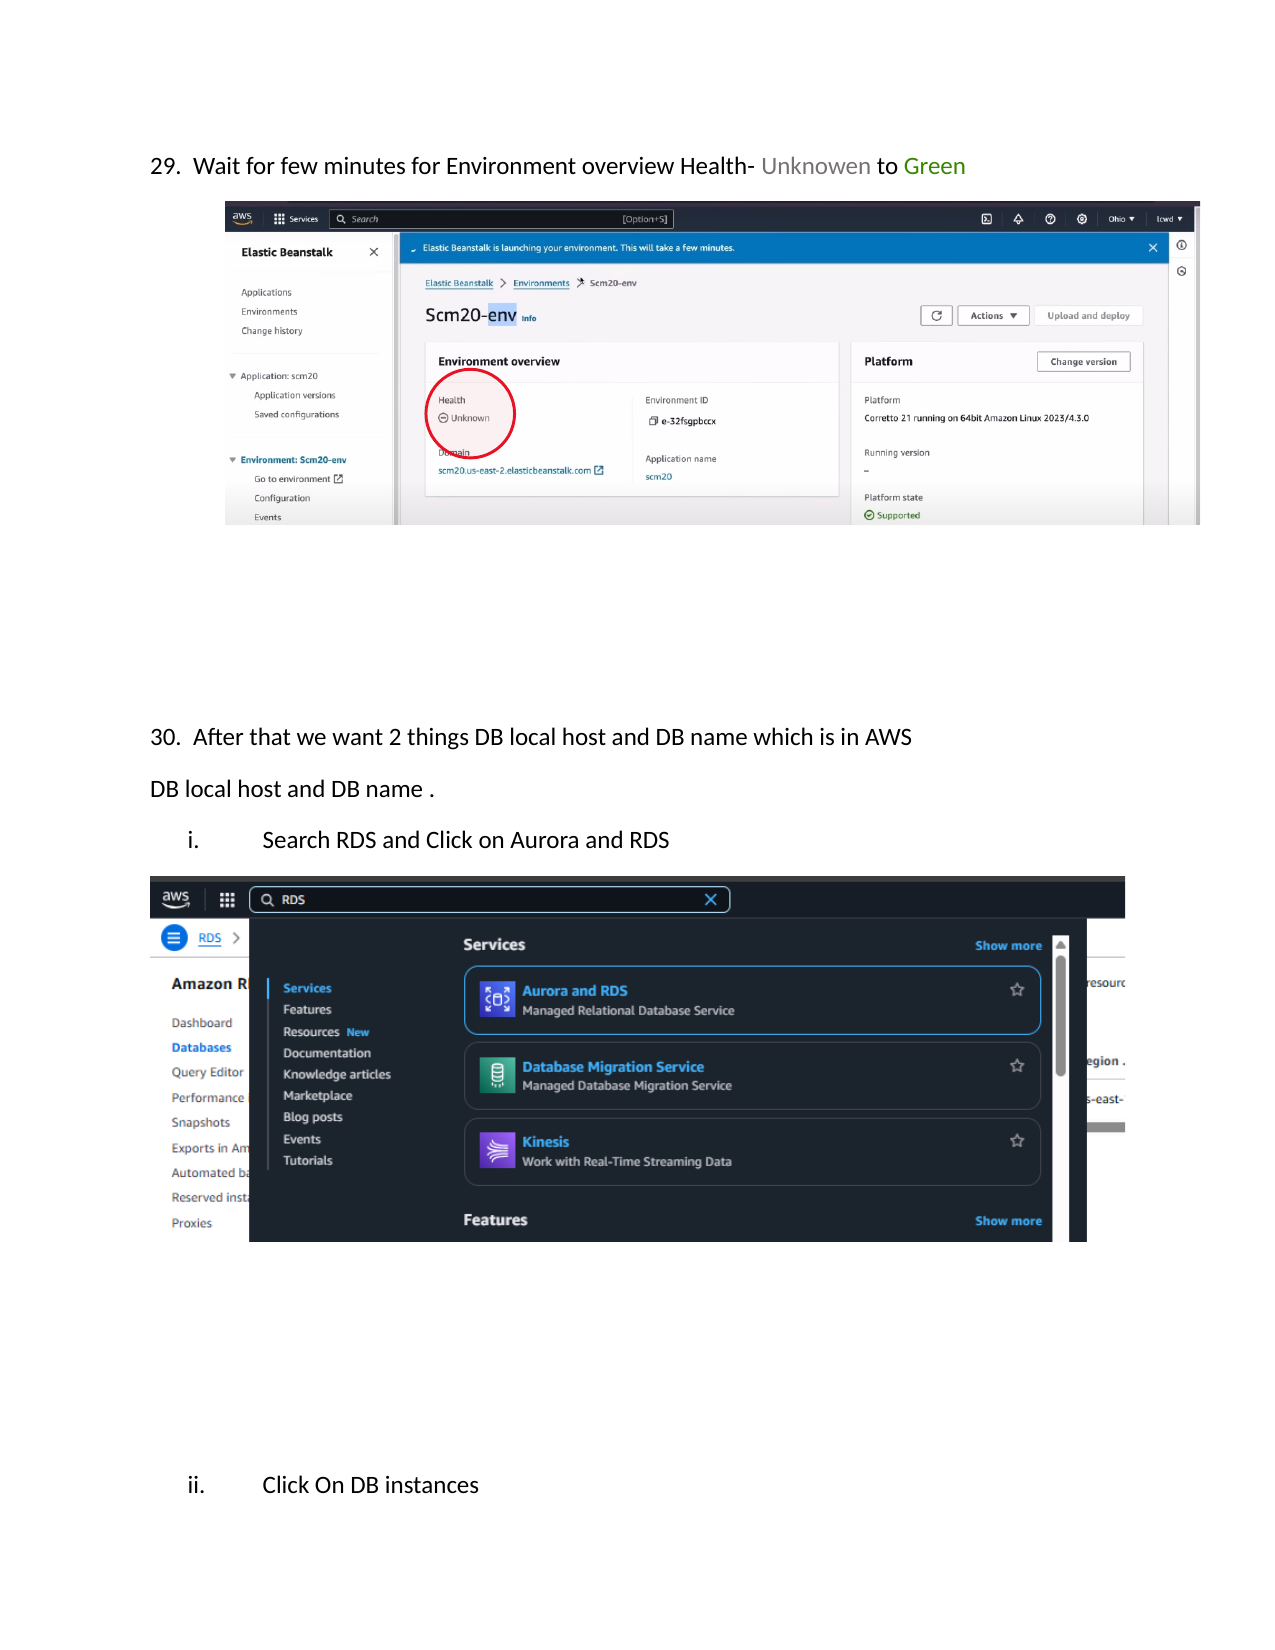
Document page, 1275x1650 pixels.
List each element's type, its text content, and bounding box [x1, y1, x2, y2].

text DB local host and DB name . [150, 773, 1125, 803]
text 29. Wait for few minutes for Environment overview Health- Unknowen to Green [150, 150, 1125, 181]
picture [150, 876, 1125, 1242]
list Click On DB instances [187, 1469, 1125, 1499]
list Search RDS and Click on Aurora and RDS [187, 824, 1125, 855]
text 30. After that we want 2 things DB local host and DB name which is in AWS [150, 721, 1125, 752]
picture [225, 201, 1200, 525]
